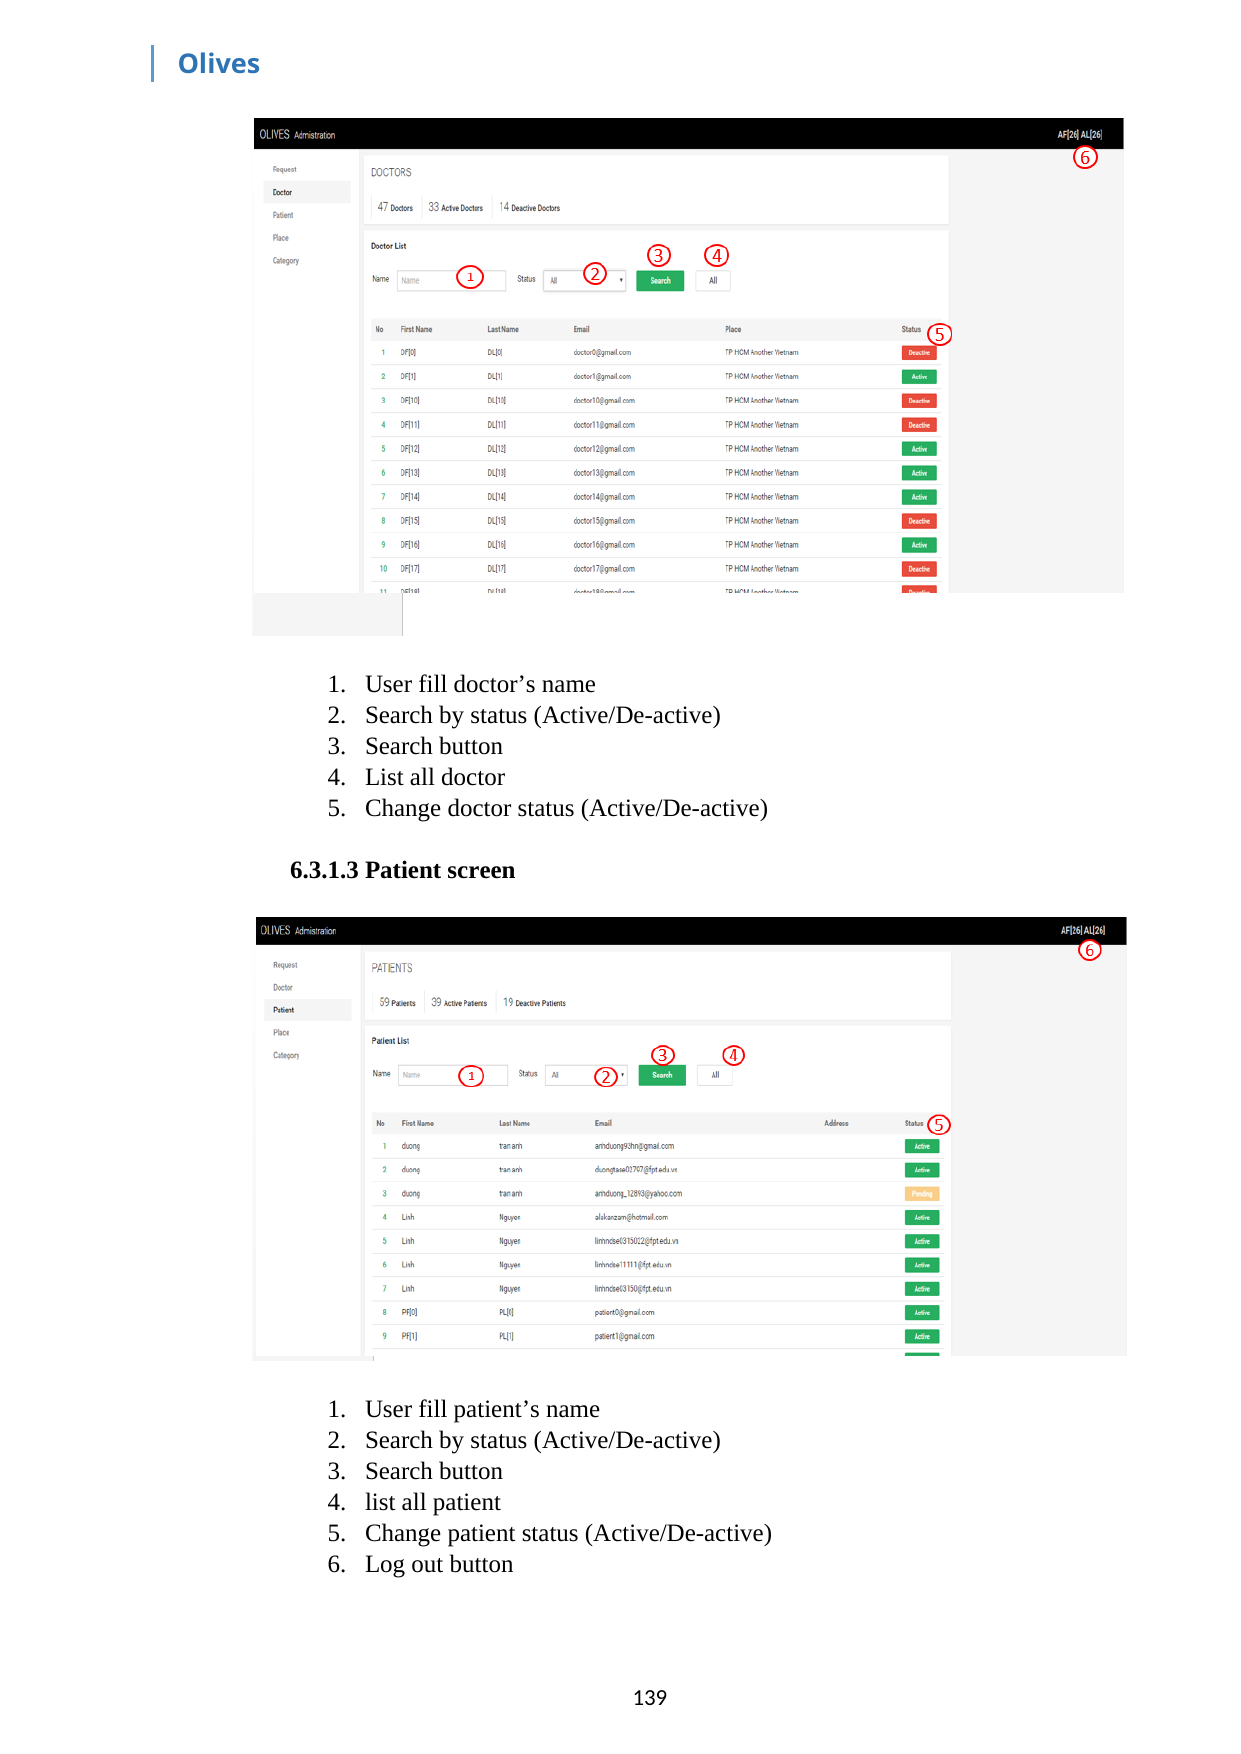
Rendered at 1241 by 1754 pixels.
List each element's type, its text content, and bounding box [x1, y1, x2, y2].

list Search by status (Active/De-active) [327, 1425, 1122, 1454]
list List all doctor [327, 762, 1122, 791]
list Search button [327, 731, 1122, 759]
list User fill patient’s name [327, 1394, 1122, 1423]
list Search button [327, 1456, 1122, 1485]
list Log out button [327, 1549, 1122, 1578]
list Change doctor status (Active/De-active) [327, 793, 1122, 822]
picture [252, 917, 1129, 1361]
list Search by status (Active/De-active) [327, 700, 1122, 728]
list Patient screen [290, 855, 1122, 884]
list User fill doctor’s name [327, 669, 1122, 697]
picture [252, 118, 1126, 636]
list list all patient [327, 1487, 1122, 1516]
list Change patient status (Active/De-active) [327, 1518, 1122, 1547]
